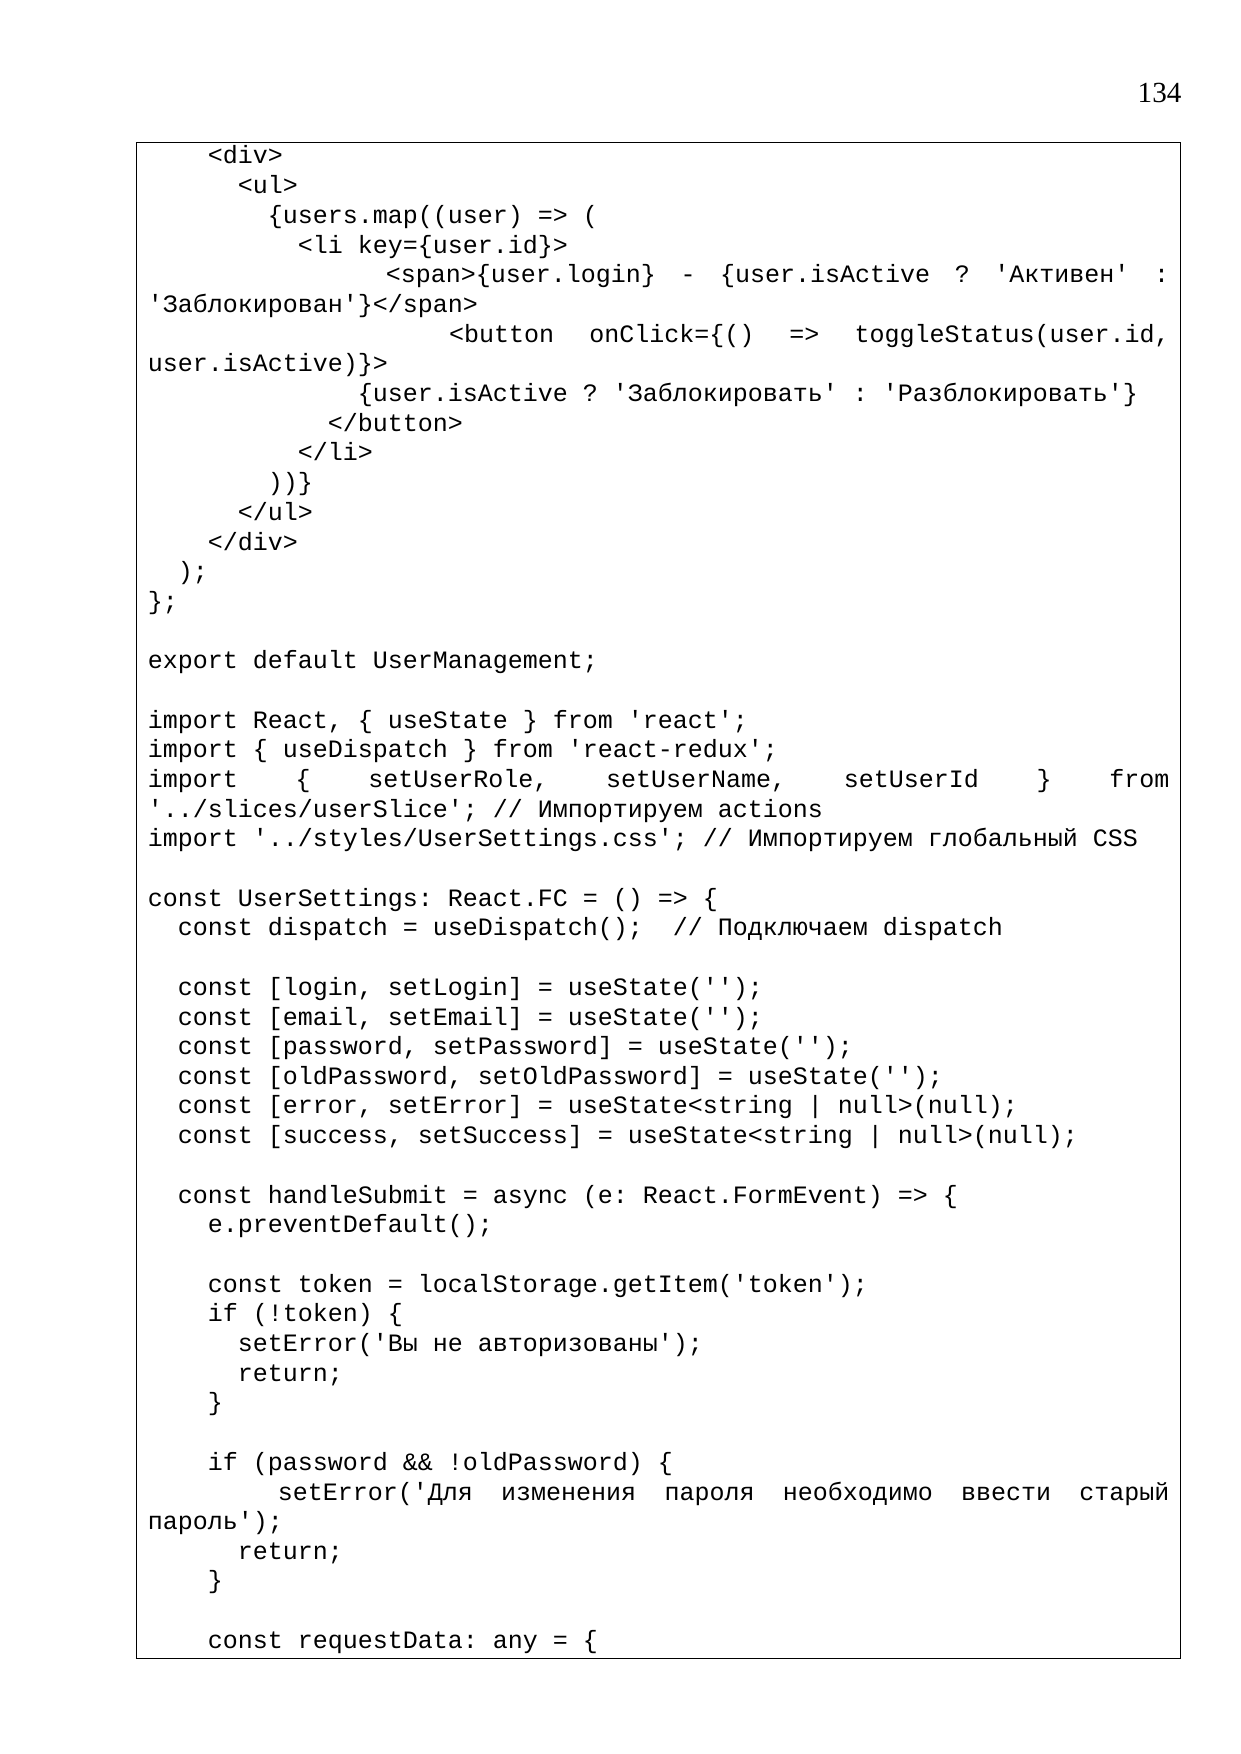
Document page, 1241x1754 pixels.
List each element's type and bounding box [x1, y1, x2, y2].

table_header [137, 143, 1180, 1657]
